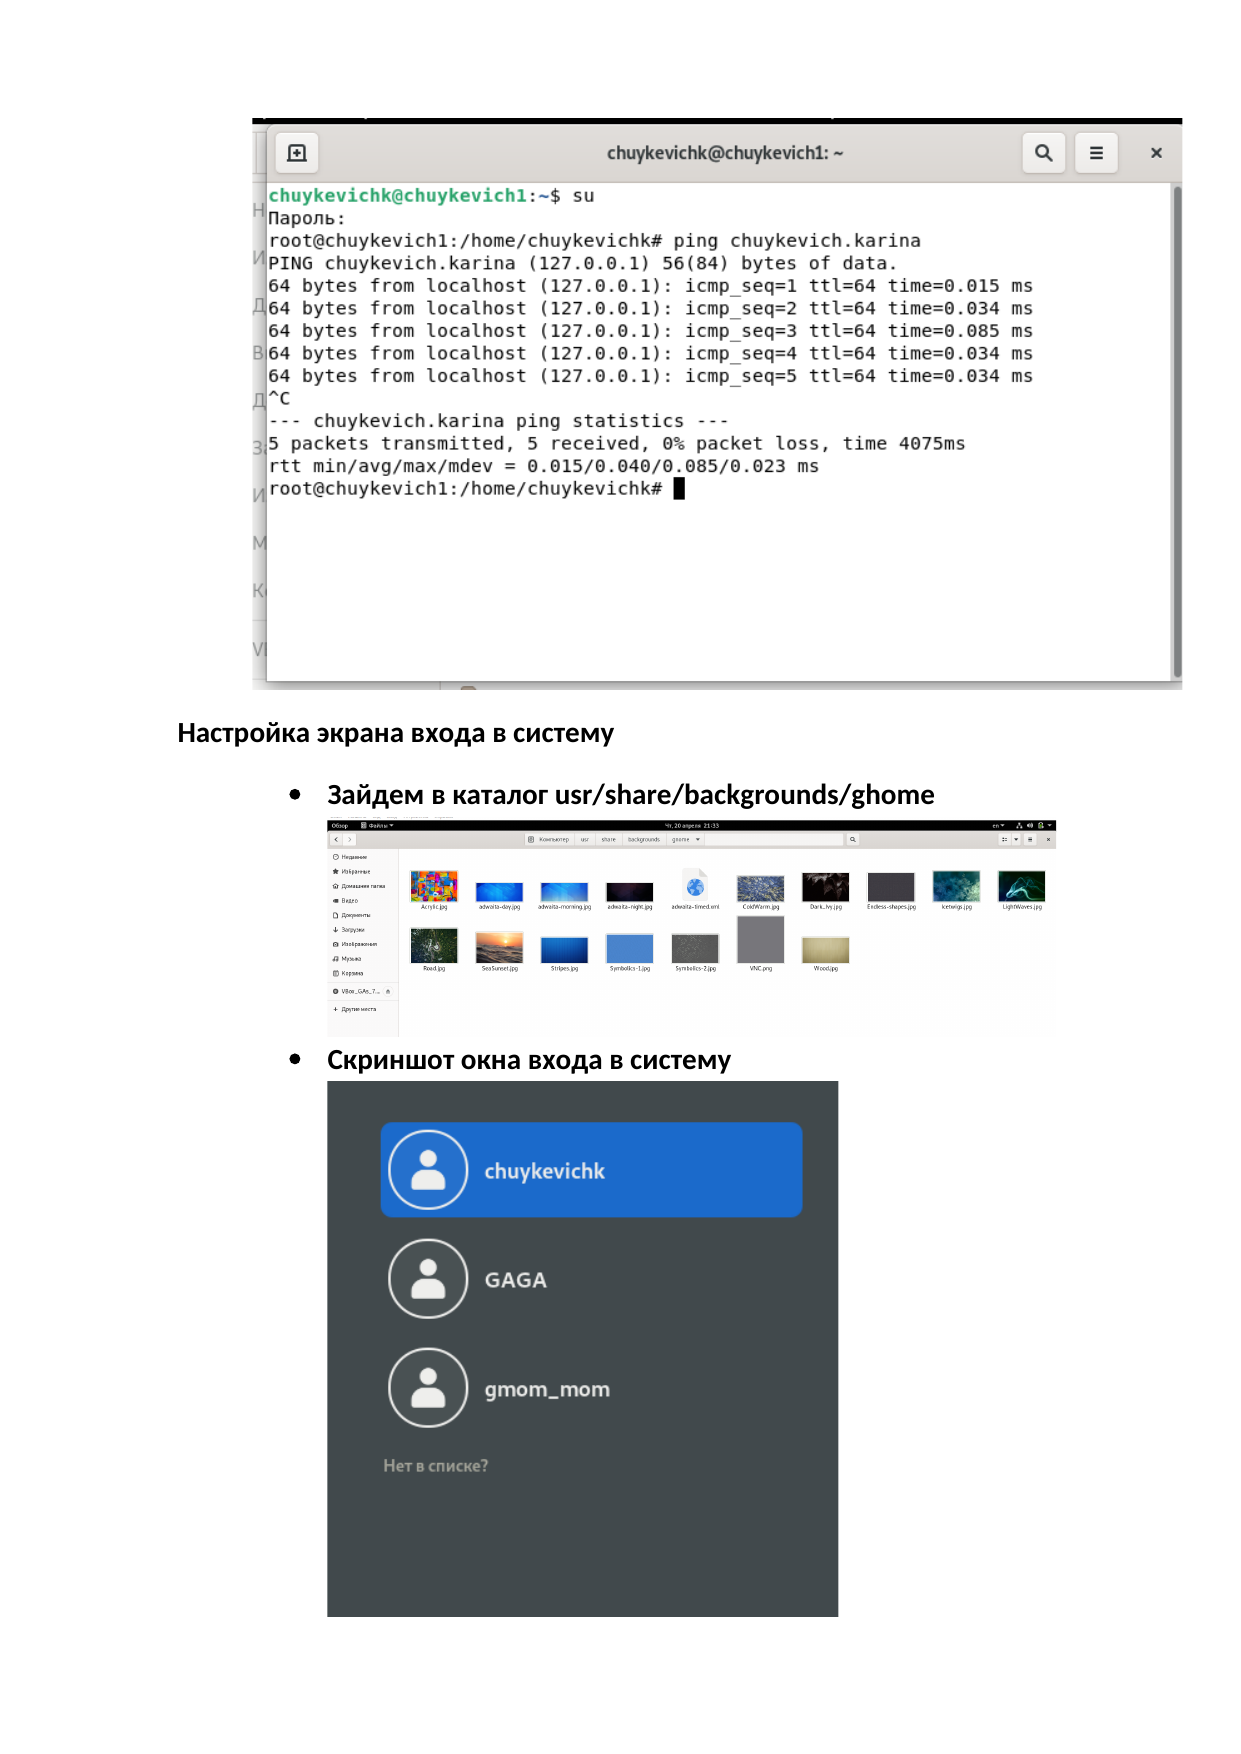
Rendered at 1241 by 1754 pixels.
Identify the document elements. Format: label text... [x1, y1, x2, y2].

picture [327, 817, 1057, 1037]
list Зайдем в каталог usr/share/backgrounds/ghome [290, 776, 1152, 812]
picture [252, 118, 1183, 690]
picture [327, 1081, 839, 1617]
text Настройка экрана входа в систему [177, 714, 1152, 750]
list Скриншот окна входа в систему [290, 1041, 1152, 1076]
